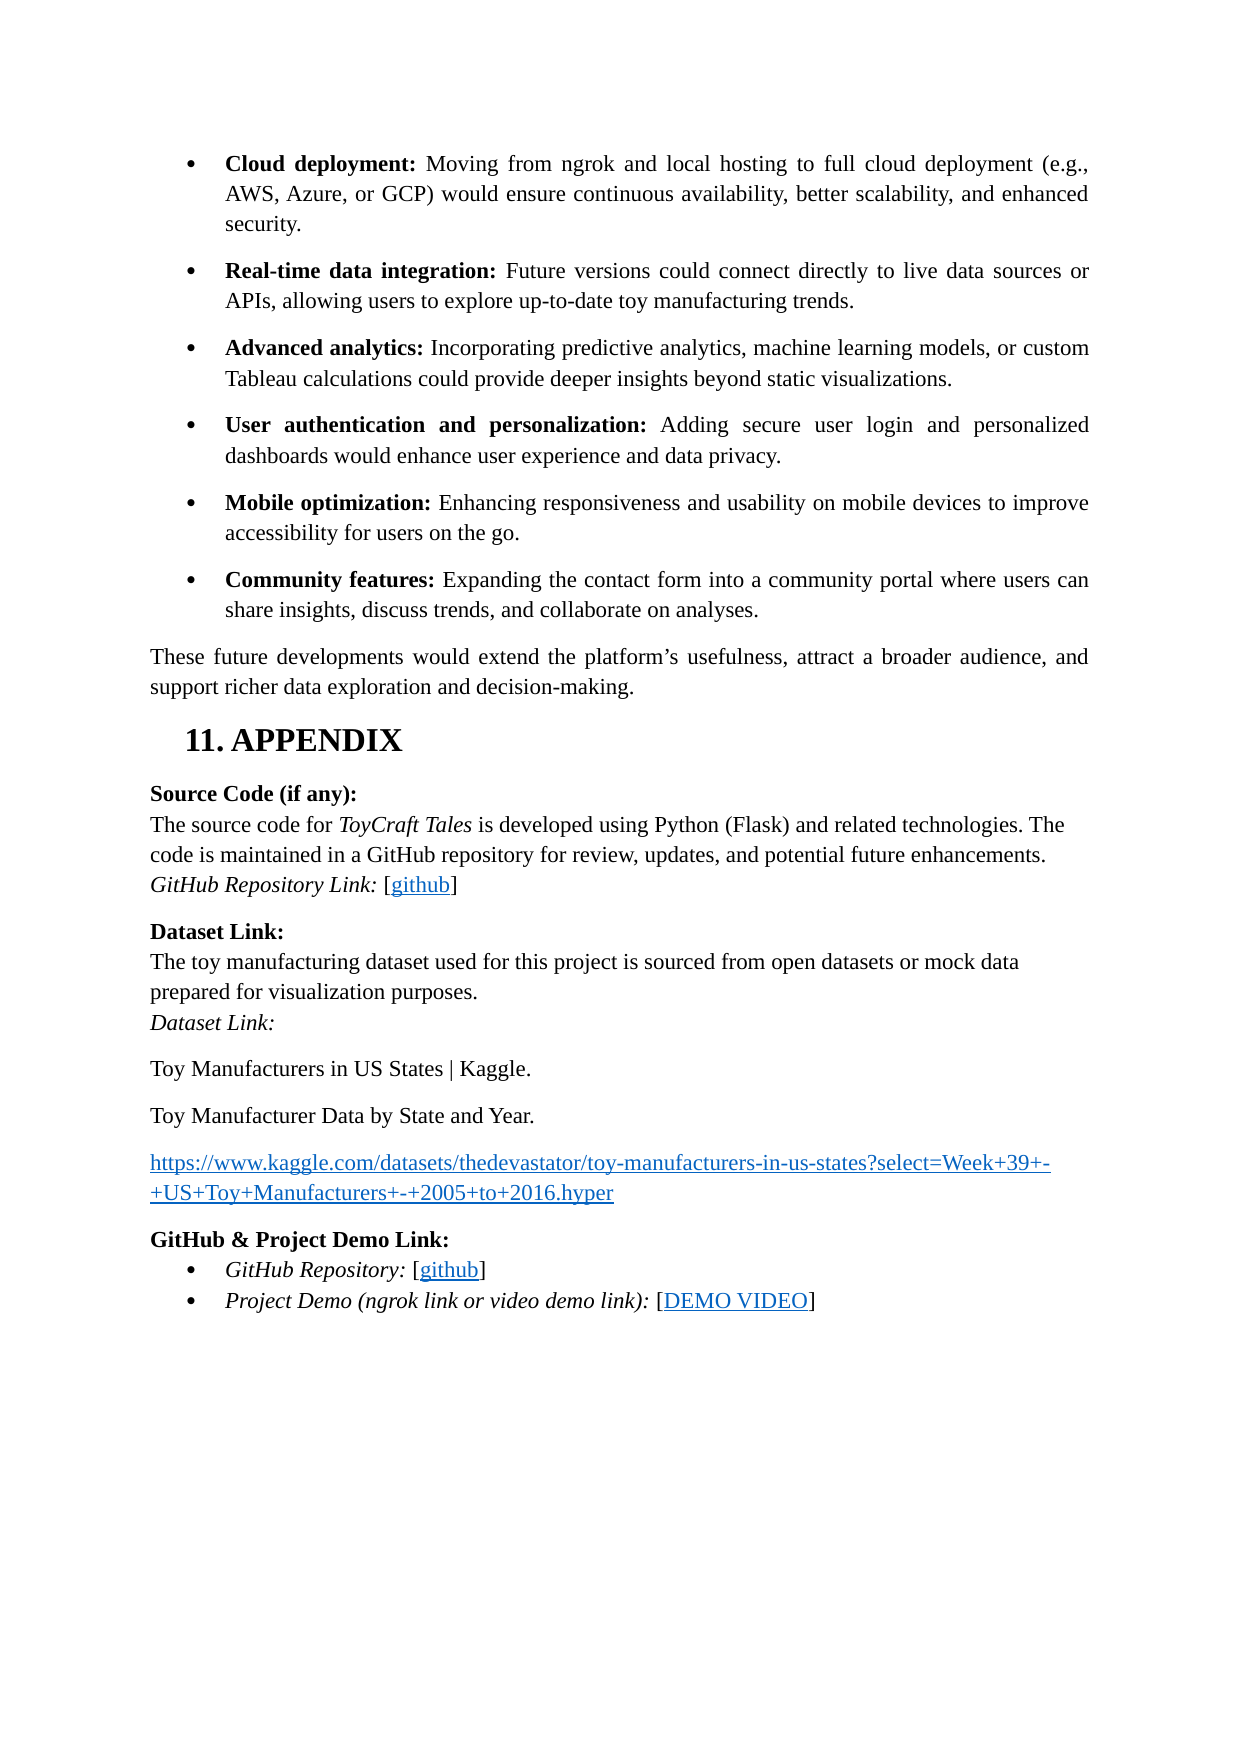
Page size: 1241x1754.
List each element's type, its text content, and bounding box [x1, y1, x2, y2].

list Advanced analytics: Incorporating predictive analytics, machine learning models, or custom Tableau calculations could provide deeper insights beyond static visualizations. [187, 334, 1090, 391]
text These future developments would extend the platform’s usefulness, attract a broader audience, and support richer data exploration and decision-making. [150, 643, 1090, 699]
text Source Code (if any): The source code for ToyCraft Tales is developed using Python (Flask) and related technologies. The code is maintained in a GitHub repository for review, updates, and potential future enhancements. GitHub Repository Link: [github] [150, 781, 1090, 897]
list Cloud deployment: Moving from ngrok and local hosting to full cloud deployment (e.g., AWS, Azure, or GCP) would ensure continuous availability, better scalability, and enhanced security. [187, 150, 1090, 237]
list User authentication and personalization: Adding secure user login and personalized dashboards would enhance user experience and data privacy. [187, 411, 1090, 468]
text Toy Manufacturer Data by State and Year. [150, 1102, 1090, 1129]
text https://www.kaggle.com/datasets/thedevastator/toy-manufacturers-in-us-states?select=Week+39+-+US+Toy+Manufacturers+-+2005+to+2016.hyper [150, 1149, 1090, 1206]
list Real-time data integration: Future versions could connect directly to live data sources or APIs, allowing users to explore up-to-date toy manufacturing trends. [187, 257, 1090, 314]
text Dataset Link: The toy manufacturing dataset used for this project is sourced from open datasets or mock data prepared for visualization purposes. Dataset Link: [150, 918, 1090, 1035]
list Mobile optimization: Enhancing responsiveness and usability on mobile devices to improve accessibility for users on the go. [187, 488, 1090, 545]
list Project Demo (ngrok link or video demo link): [DEMO VIDEO] [187, 1287, 1090, 1313]
list Community features: Expanding the contact form into a community portal where users can share insights, discuss trends, and collaborate on analyses. [187, 566, 1090, 622]
text 11. APPENDIX [150, 720, 1090, 758]
list GitHub Repository: [github] [187, 1257, 1090, 1283]
text GitHub & Project Demo Link: [150, 1226, 1090, 1253]
text Toy Manufacturers in US States | Kaggle. [150, 1056, 1090, 1082]
